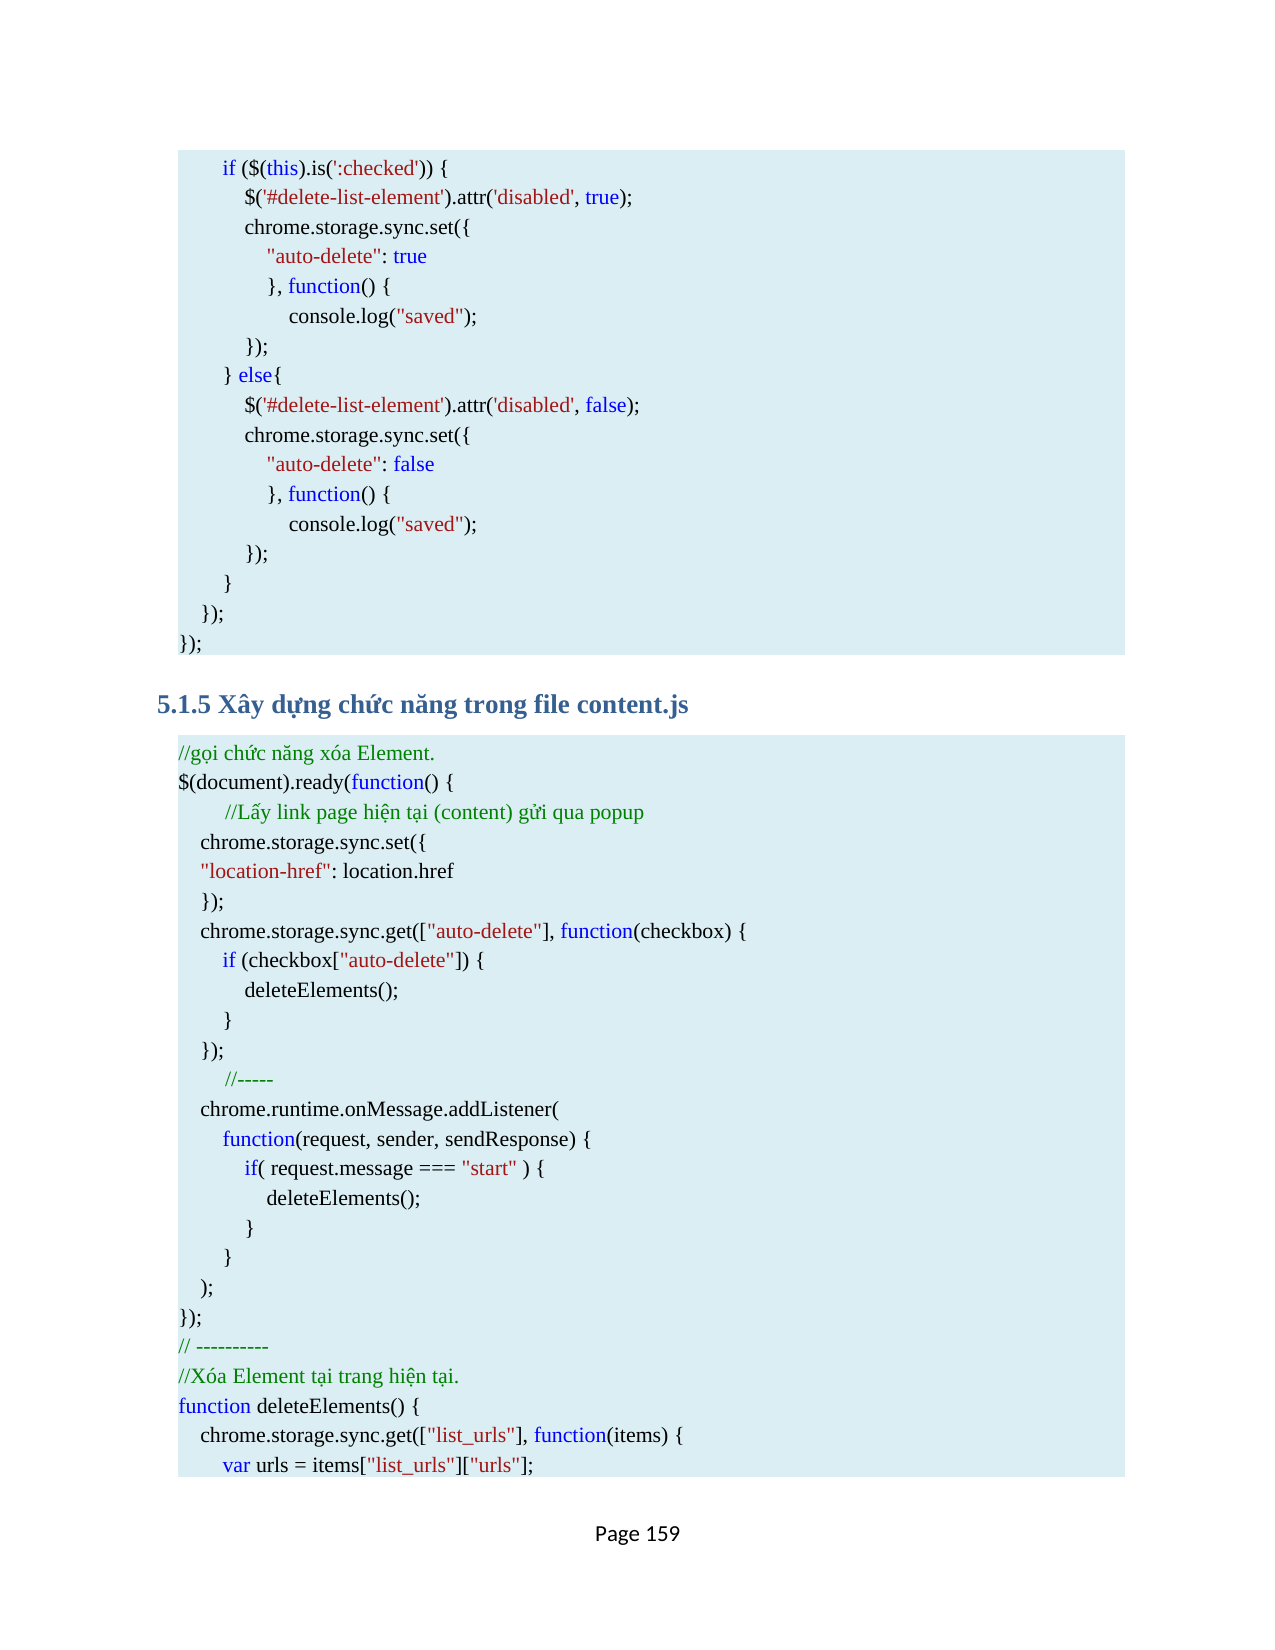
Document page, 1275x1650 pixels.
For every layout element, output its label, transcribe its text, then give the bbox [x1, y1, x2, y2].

text console.log("saved"); [178, 298, 1125, 328]
text } [178, 566, 1125, 595]
text }, function() { [178, 269, 1125, 298]
text chrome.storage.sync.get(["auto-delete"], function(checkbox) { [178, 913, 1125, 943]
text } [178, 1210, 1125, 1240]
text chrome.storage.sync.set({ [178, 209, 1125, 239]
text }); [178, 1299, 1125, 1329]
text function deleteElements() { [178, 1388, 1125, 1418]
text $('#delete-list-element').attr('disabled', true); [178, 180, 1125, 209]
text }); [178, 884, 1125, 913]
text if (checkbox["auto-delete"]) { [178, 943, 1125, 973]
text "auto-delete": true [178, 239, 1125, 269]
text var urls = items["list_urls"]["urls"]; [178, 1448, 1125, 1477]
text }); [178, 625, 1125, 655]
text 5.1.5 Xây dựng chức năng trong file content.js [150, 688, 1125, 720]
text deleteElements(); [178, 973, 1125, 1002]
text ); [178, 1269, 1125, 1299]
text }); [178, 536, 1125, 566]
text }, function() { [178, 477, 1125, 506]
text deleteElements(); [178, 1181, 1125, 1210]
text chrome.runtime.onMessage.addListener( [178, 1091, 1125, 1121]
text //Xóa Element tại trang hiện tại. [178, 1359, 1125, 1388]
text chrome.storage.sync.set({ [178, 824, 1125, 854]
text $('#delete-list-element').attr('disabled', false); [178, 387, 1125, 417]
text if( request.message === "start" ) { [178, 1151, 1125, 1181]
text // ---------- [178, 1329, 1125, 1359]
text "location-href": location.href [178, 854, 1125, 884]
text $(document).ready(function() { [178, 765, 1125, 794]
text }); [178, 328, 1125, 358]
text chrome.storage.sync.set({ [178, 417, 1125, 447]
text }); [178, 595, 1125, 625]
text chrome.storage.sync.get(["list_urls"], function(items) { [178, 1418, 1125, 1448]
text function(request, sender, sendResponse) { [178, 1121, 1125, 1151]
text } [178, 1002, 1125, 1032]
text }); [178, 1032, 1125, 1062]
text } else{ [178, 358, 1125, 387]
text //gọi chức năng xóa Element. [178, 735, 1125, 765]
text if ($(this).is(':checked')) { [178, 150, 1125, 180]
text console.log("saved"); [178, 506, 1125, 536]
text //Lấy link page hiện tại (content) gửi qua popup [178, 794, 1125, 824]
text "auto-delete": false [178, 447, 1125, 477]
text } [178, 1240, 1125, 1269]
text //----- [178, 1062, 1125, 1091]
